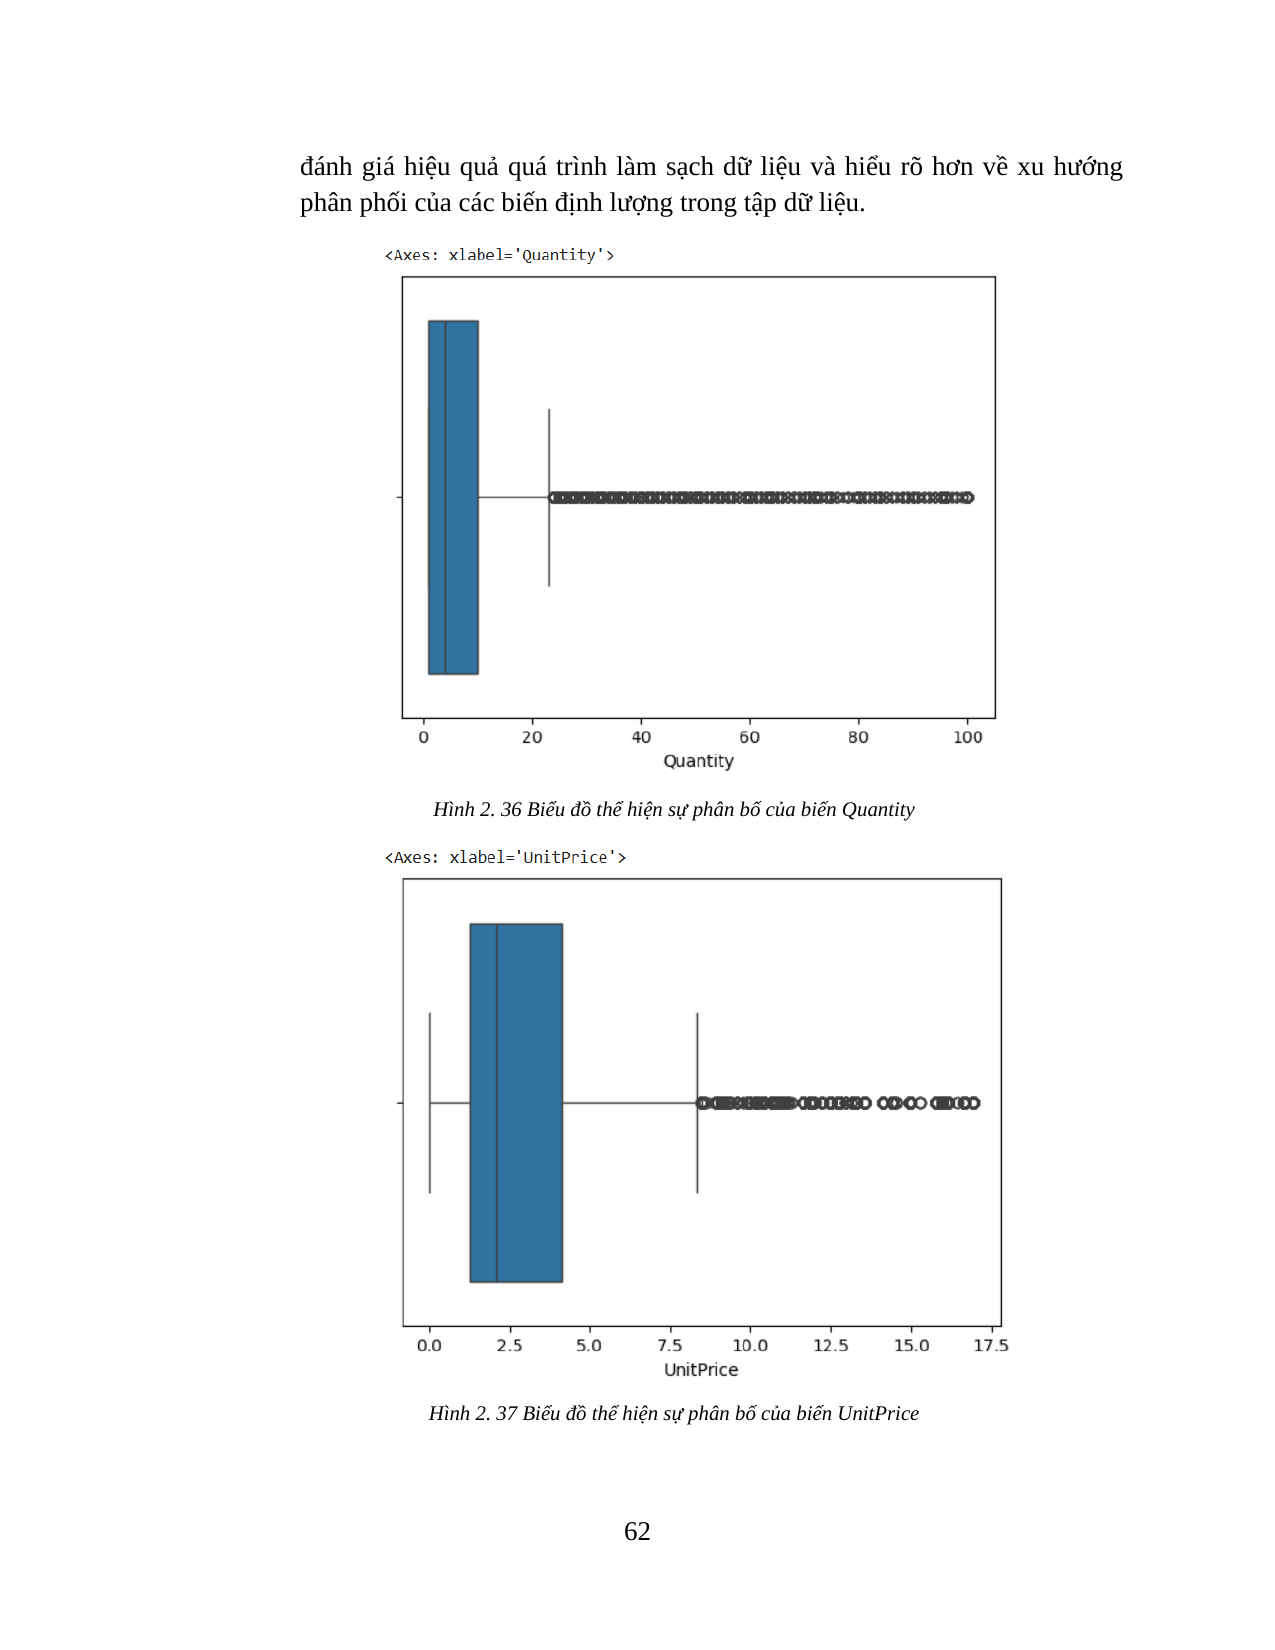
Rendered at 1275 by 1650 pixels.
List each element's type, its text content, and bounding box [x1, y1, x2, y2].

text Hình 2. 37 Biểu đồ thể hiện sự phân bố của biến UnitPrice [150, 1401, 1125, 1425]
picture [375, 238, 1022, 776]
picture [375, 841, 1027, 1380]
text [300, 150, 1125, 217]
text Hình 2. 36 Biểu đồ thể hiện sự phân bố của biến Quantity [150, 797, 1125, 821]
